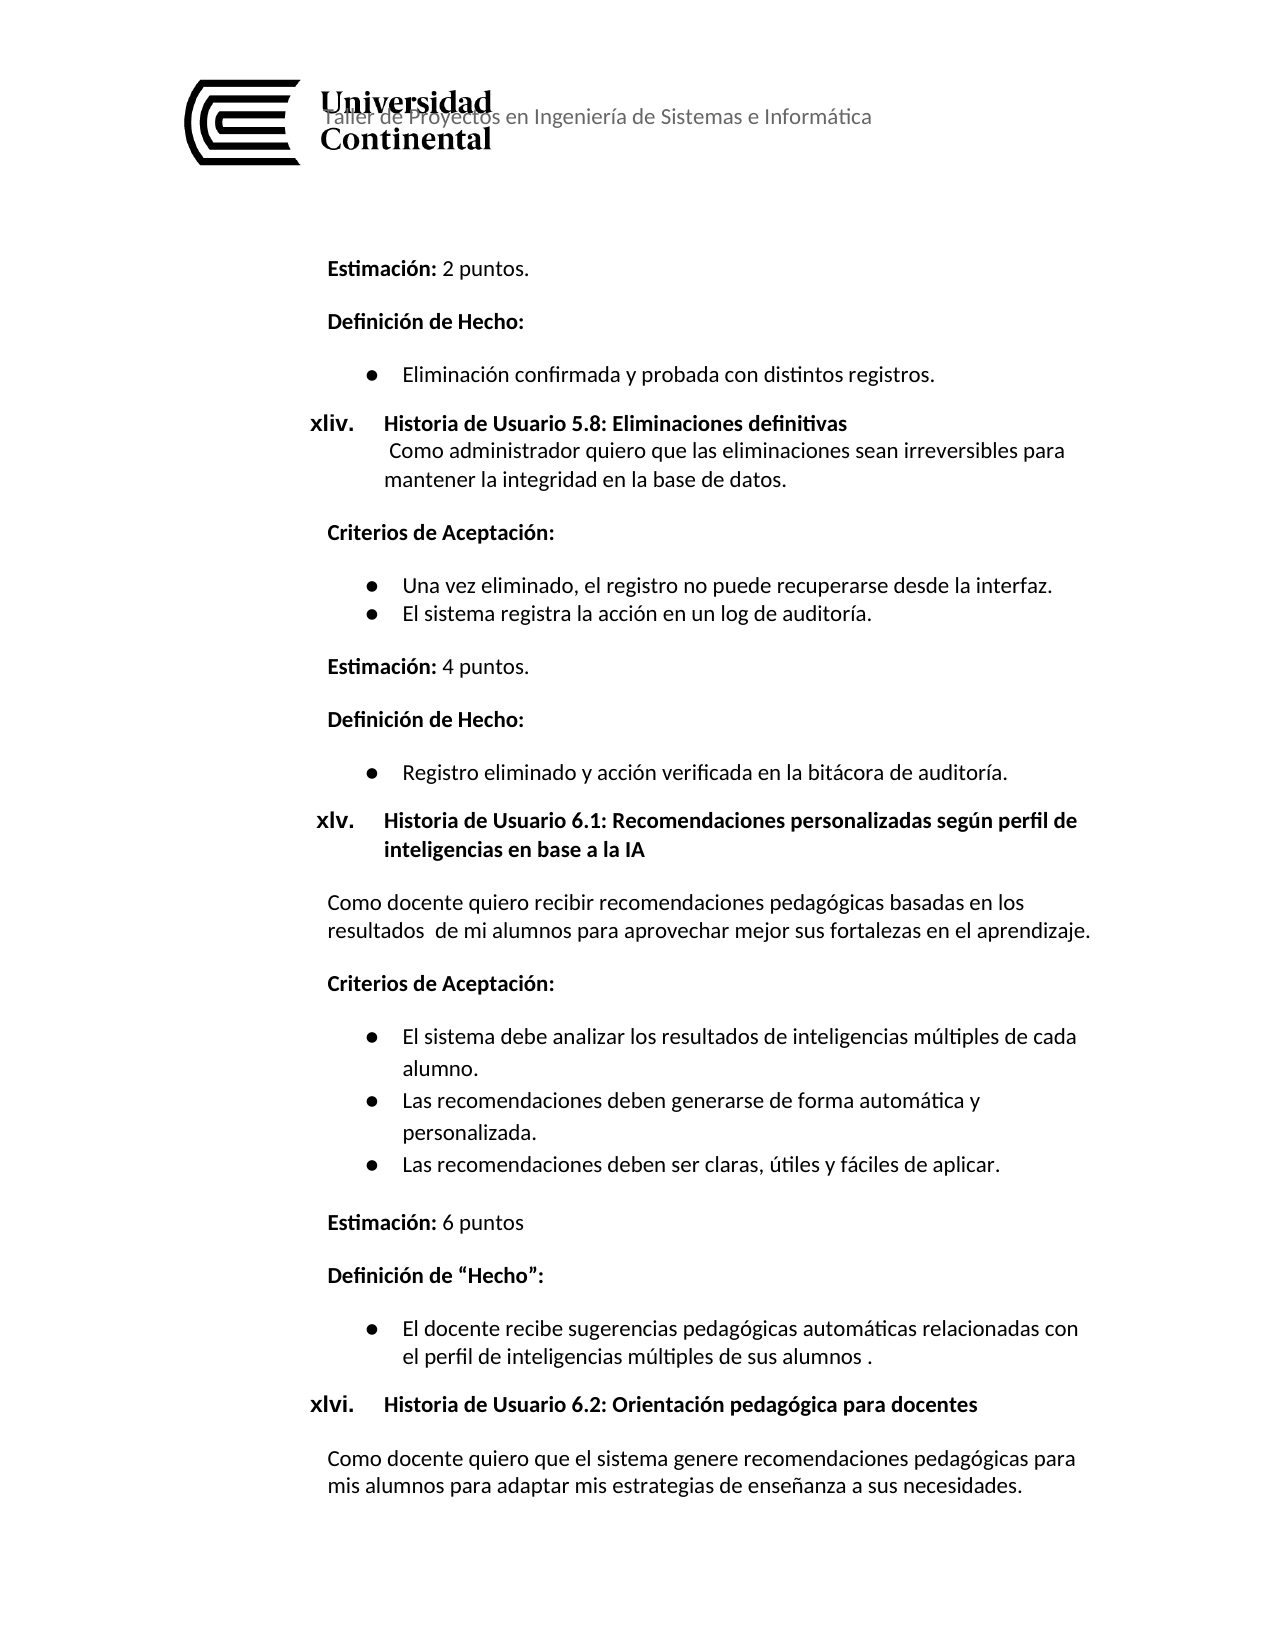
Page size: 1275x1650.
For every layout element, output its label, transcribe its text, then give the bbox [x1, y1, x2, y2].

list Registro eliminado y acción verificada en la bitácora de auditoría. [365, 758, 1098, 786]
list El docente recibe sugerencias pedagógicas automáticas relacionadas con el perfil de inteligencias múltiples de sus alumnos . [365, 1314, 1098, 1370]
list Historia de Usuario 6.1: Recomendaciones personalizadas según perfil de inteligencias en base a la IA [354, 807, 1098, 863]
list Las recomendaciones deben generarse de forma automática y personalizada. [365, 1086, 1098, 1146]
list Historia de Usuario 6.2: Orientación pedagógica para docentes [354, 1391, 1098, 1419]
list Una vez eliminado, el registro no puede recuperarse desde la interfaz. [365, 571, 1098, 599]
list Eliminación confirmada y probada con distintos registros. [365, 360, 1098, 388]
picture [180, 76, 496, 168]
text Definición de Hecho: [327, 307, 1098, 335]
list El sistema debe analizar los resultados de inteligencias múltiples de cada alumno. [365, 1022, 1098, 1082]
text Criterios de Aceptación: [327, 969, 1098, 997]
text Criterios de Aceptación: [327, 518, 1098, 546]
list El sistema registra la acción en un log de auditoría. [365, 599, 1098, 627]
text Como docente quiero recibir recomendaciones pedagógicas basadas en los resultados de mi alumnos para aprovechar mejor sus fortalezas en el aprendizaje. [327, 888, 1098, 944]
text Como docente quiero que el sistema genere recomendaciones pedagógicas para mis alumnos para adaptar mis estrategias de enseñanza a sus necesidades. [327, 1444, 1098, 1500]
text Estimación: 4 puntos. [327, 652, 1098, 680]
text Estimación: 6 puntos [327, 1208, 1098, 1236]
text Definición de Hecho: [327, 705, 1098, 733]
list Las recomendaciones deben ser claras, útiles y fáciles de aplicar. [365, 1151, 1098, 1178]
list Historia de Usuario 5.8: Eliminaciones definitivas Como administrador quiero que las eliminaciones sean irreversibles para mantener la integridad en la base de datos. [354, 409, 1098, 493]
text Definición de “Hecho”: [327, 1261, 1098, 1289]
text Estimación: 2 puntos. [327, 254, 1098, 282]
